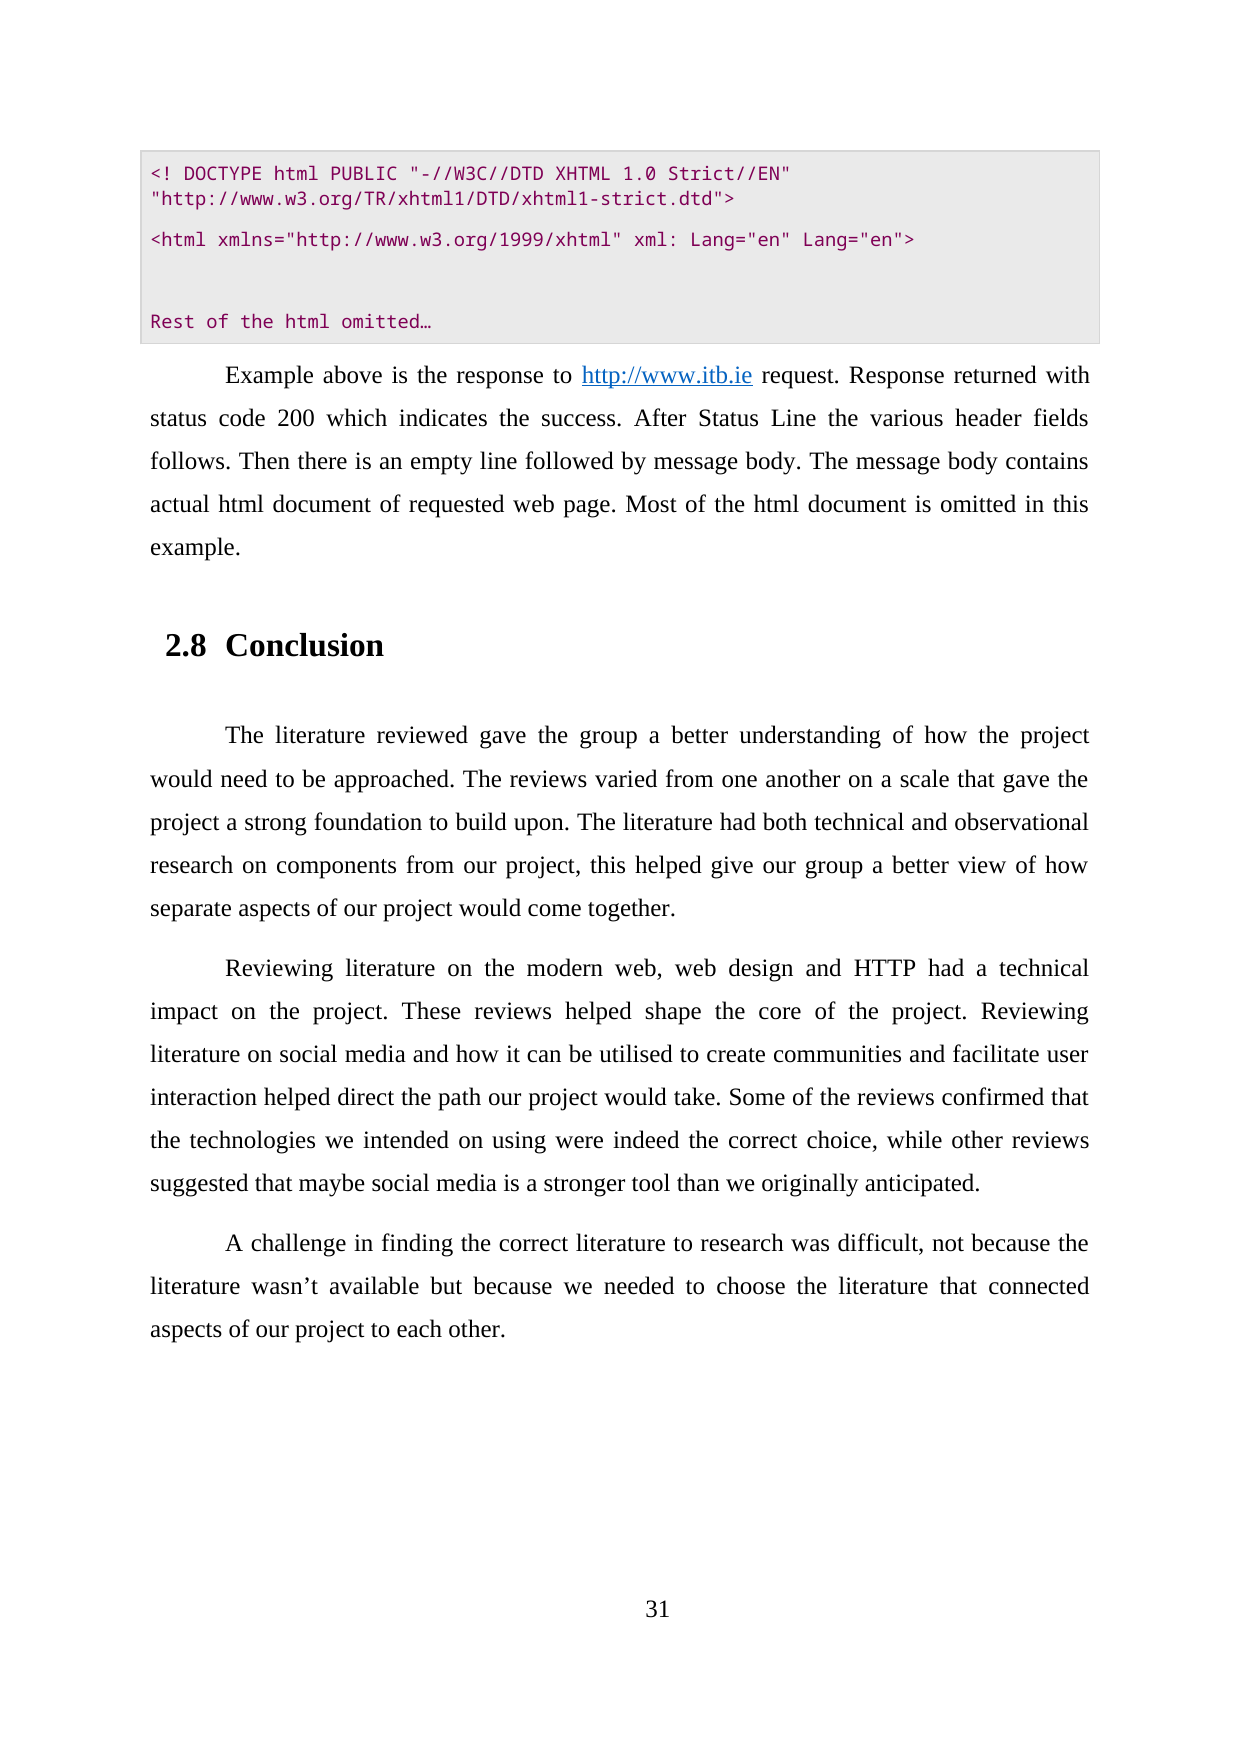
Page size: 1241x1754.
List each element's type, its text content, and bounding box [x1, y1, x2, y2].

text The literature reviewed gave the group a better understanding of how the project would need to be approached. The reviews varied from one another on a scale that gave the project a strong foundation to build upon. The literature had both technical and observational research on components from our project, this helped give our group a better view of how separate aspects of our project would come together. [150, 721, 1090, 922]
text <html xmlns="http://www.w3.org/1999/xhtml" xml: Lang="en" Lang="en"> [142, 217, 1099, 252]
text Reviewing literature on the modern web, web design and HTTP had a technical impact on the project. These reviews helped shape the core of the project. Reviewing literature on social media and how it can be utilised to create communities and facilitate user interaction helped direct the path our project would take. Some of the reviews confirmed that the technologies we intended on using were indeed the correct choice, while other reviews suggested that maybe social media is a stronger tool than we originally anticipated. [150, 953, 1090, 1197]
text <! DOCTYPE html PUBLIC "-//W3C//DTD XHTML 1.0 Strict//EN" "http://www.w3.org/TR/xhtml1/DTD/xhtml1-strict.dtd"> [142, 152, 1099, 211]
text Example above is the response to http://www.itb.ie request. Response returned with status code 200 which indicates the success. After Status Line the various header fields follows. Then there is an empty line followed by message body. The message body contains actual html document of requested web page. Most of the html document is omitted in this example. [150, 360, 1090, 561]
text A challenge in finding the correct literature to research was difficult, not because the literature wasn’t available but because we needed to choose the literature that connected aspects of our project to each other. [150, 1228, 1090, 1343]
subtitle Conclusion [165, 626, 1090, 664]
text Rest of the html omitted… [142, 299, 1099, 343]
